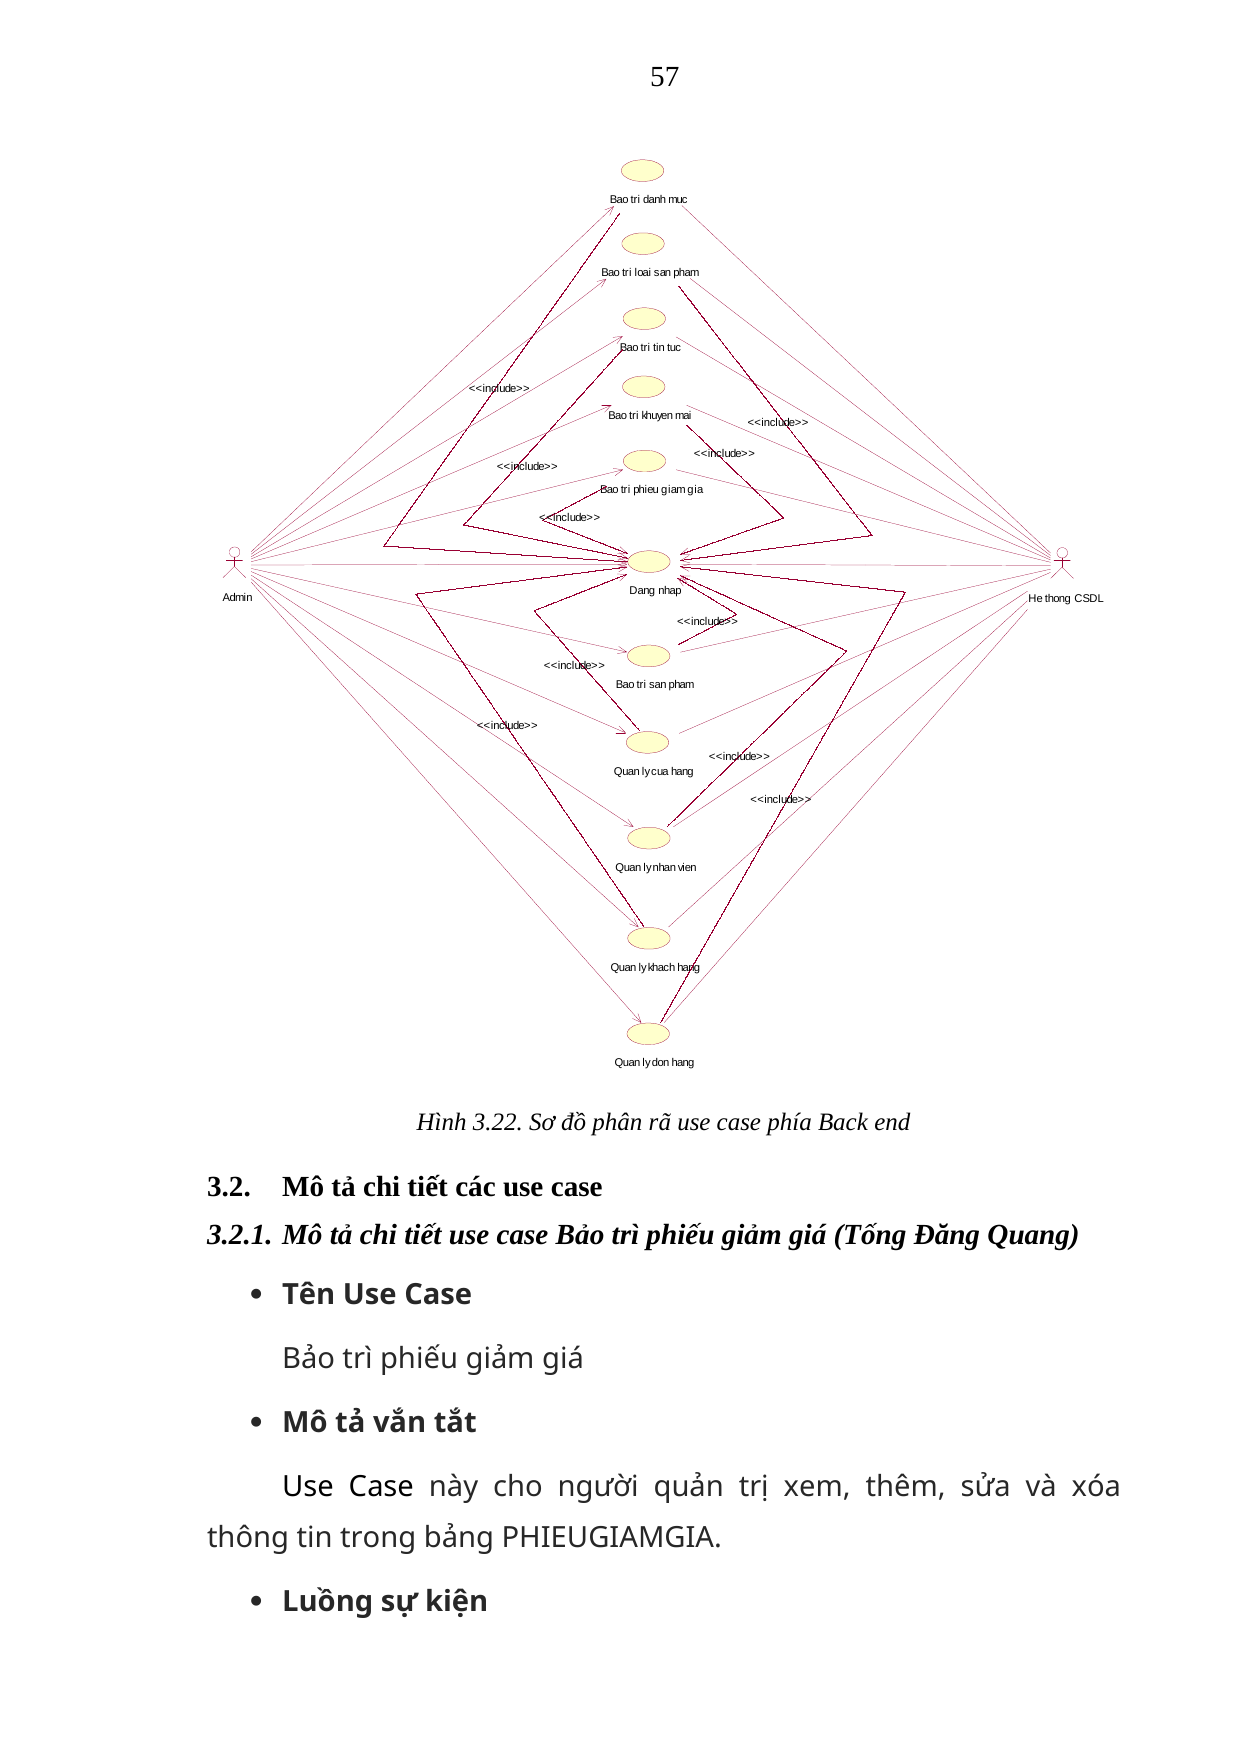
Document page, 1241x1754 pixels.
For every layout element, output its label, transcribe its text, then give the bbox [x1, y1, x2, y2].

text Luồng sự kiện [251, 1581, 1122, 1620]
text Mô tả vắn tắt [251, 1401, 1122, 1441]
text Use Case này cho người quản trị xem, thêm, sửa và xóa thông tin trong bảng PHIEUGIAMGIA. [207, 1465, 1122, 1556]
text Bảo trì phiếu giảm giá [207, 1337, 1122, 1377]
subtitle Mô tả chi tiết các use case [207, 1169, 1122, 1203]
text Tên Use Case [251, 1273, 1122, 1313]
subtitle Mô tả chi tiết use case Bảo trì phiếu giảm giá (Tống Đăng Quang) [207, 1217, 1122, 1250]
